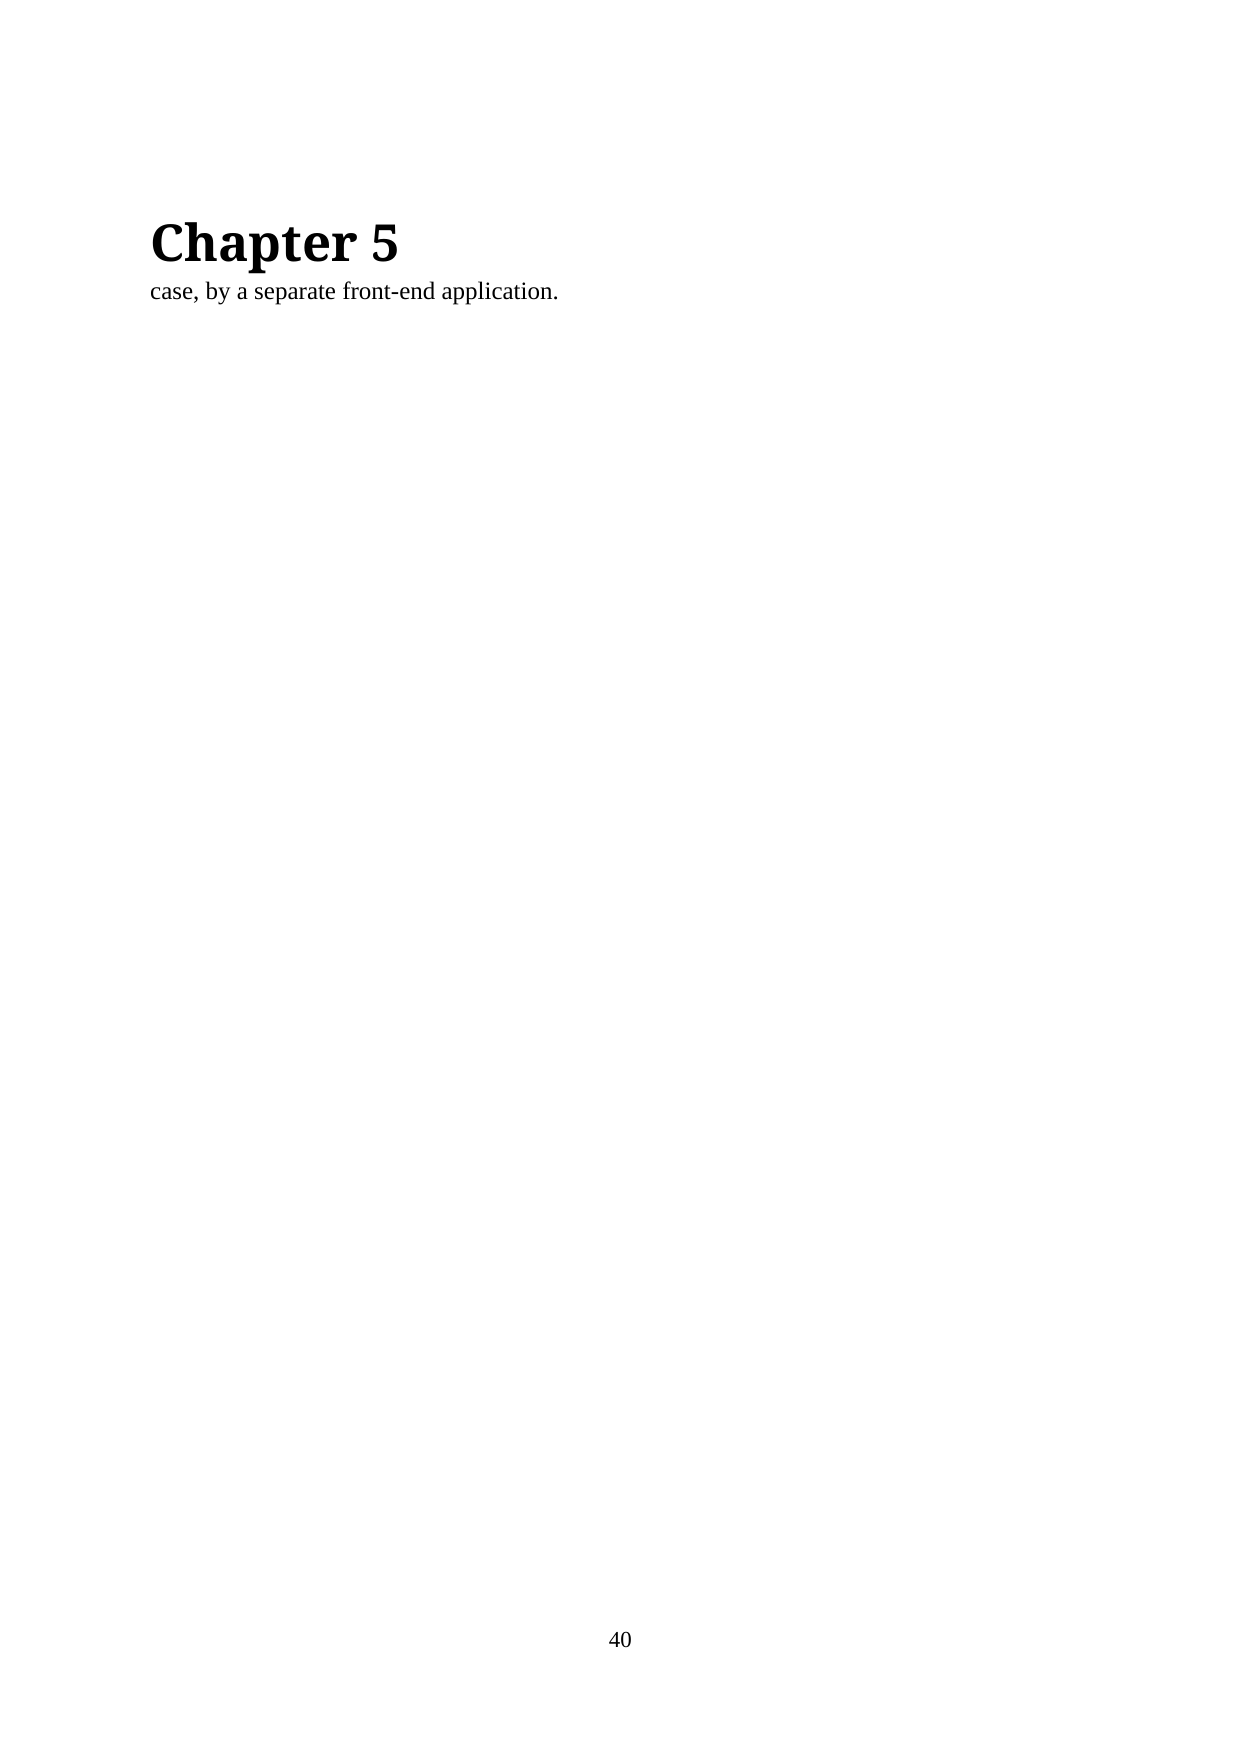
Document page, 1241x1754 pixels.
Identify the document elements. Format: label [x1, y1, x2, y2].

text [150, 276, 1090, 305]
